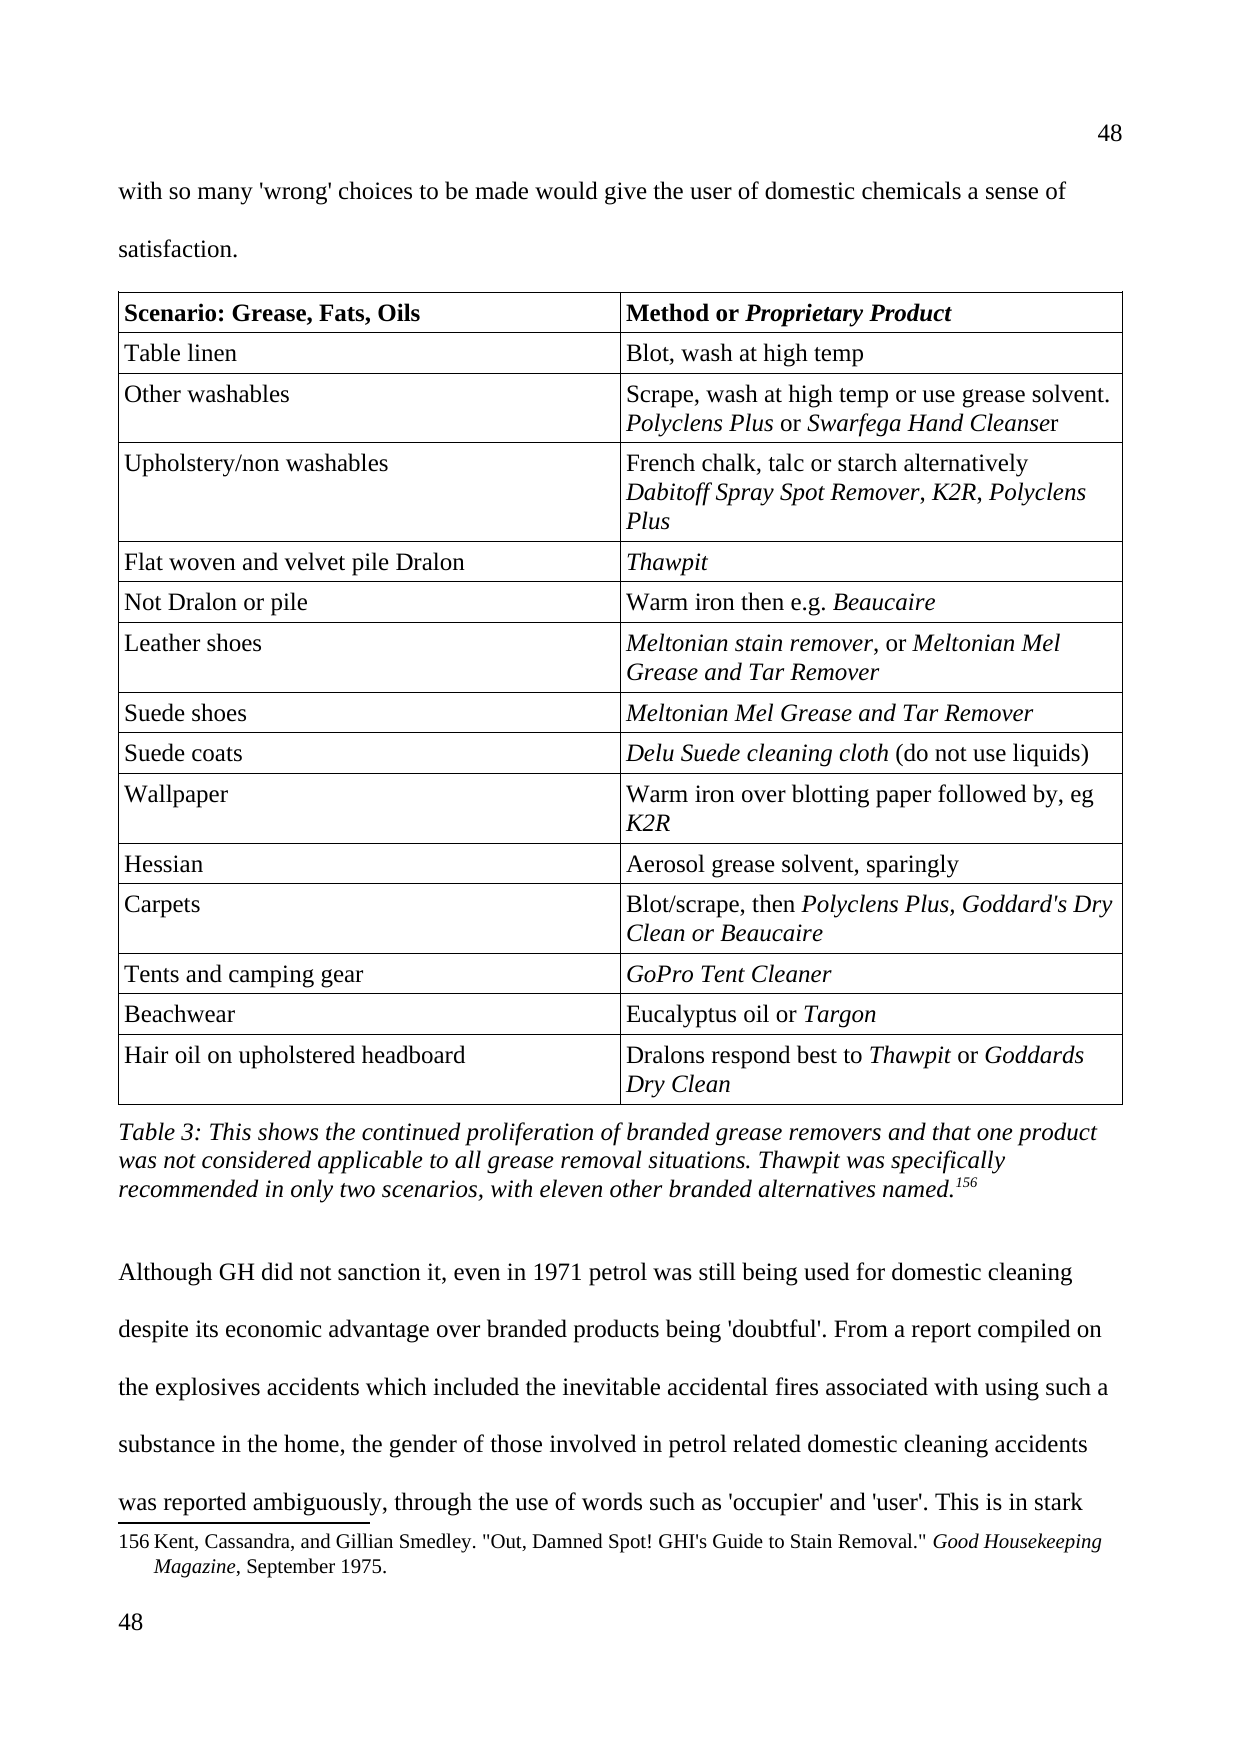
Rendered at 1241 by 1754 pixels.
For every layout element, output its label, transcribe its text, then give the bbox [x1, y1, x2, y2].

table_header Method or Proprietary Product [621, 293, 1122, 332]
table_cell Meltonian Mel Grease and Tar Remover [621, 693, 1122, 732]
table_cell Table linen [119, 333, 620, 373]
table_cell Aerosol grease solvent, sparingly [621, 844, 1122, 883]
table_cell Upholstery/non washables [119, 443, 620, 541]
table_cell Eucalyptus oil or Targon [621, 994, 1122, 1034]
table_cell Suede coats [119, 733, 620, 773]
table_cell Blot/scrape, then Polyclens Plus, Goddard's Dry Clean or Beaucaire [621, 884, 1122, 953]
table_cell Flat woven and velvet pile Dralon [119, 542, 620, 581]
table_cell Suede shoes [119, 693, 620, 732]
table_cell GoPro Tent Cleaner [621, 954, 1122, 993]
table_cell Tents and camping gear [119, 954, 620, 993]
table_cell French chalk, talc or starch alternatively Dabitoff Spray Spot Remover, K2R, Polyclens Plus [621, 443, 1122, 541]
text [118, 176, 1122, 263]
table_cell Thawpit [621, 542, 1122, 581]
table_cell Dralons respond best to Thawpit or Goddards Dry Clean [621, 1035, 1122, 1103]
table_cell Scrape, wash at high temp or use grease solvent. Polyclens Plus or Swarfega Hand Cleanser [621, 374, 1122, 442]
table_cell Hair oil on upholstered headboard [119, 1035, 620, 1103]
table_cell Hessian [119, 844, 620, 883]
text Table 3: This shows the continued proliferation of branded grease removers and that one product was not considered applicable to all grease removal situations. Thawpit was specifically recommended in only two scenarios, with eleven other branded alternatives named. [118, 1117, 1122, 1203]
table_cell Meltonian stain remover, or Meltonian Mel Grease and Tar Remover [621, 623, 1122, 691]
table_cell Delu Suede cleaning cloth (do not use liquids) [621, 733, 1122, 773]
table_cell Other washables [119, 374, 620, 442]
table_cell Warm iron then e.g. Beaucaire [621, 582, 1122, 622]
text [118, 1257, 1122, 1515]
table_cell Leather shoes [119, 623, 620, 691]
table_cell Not Dralon or pile [119, 582, 620, 622]
table_cell Warm iron over blotting paper followed by, eg K2R [621, 774, 1122, 842]
table_cell Beachwear [119, 994, 620, 1034]
table_cell Carpets [119, 884, 620, 953]
table_cell Wallpaper [119, 774, 620, 842]
table_cell Blot, wash at high temp [621, 333, 1122, 373]
table_header Scenario: Grease, Fats, Oils [119, 293, 620, 332]
